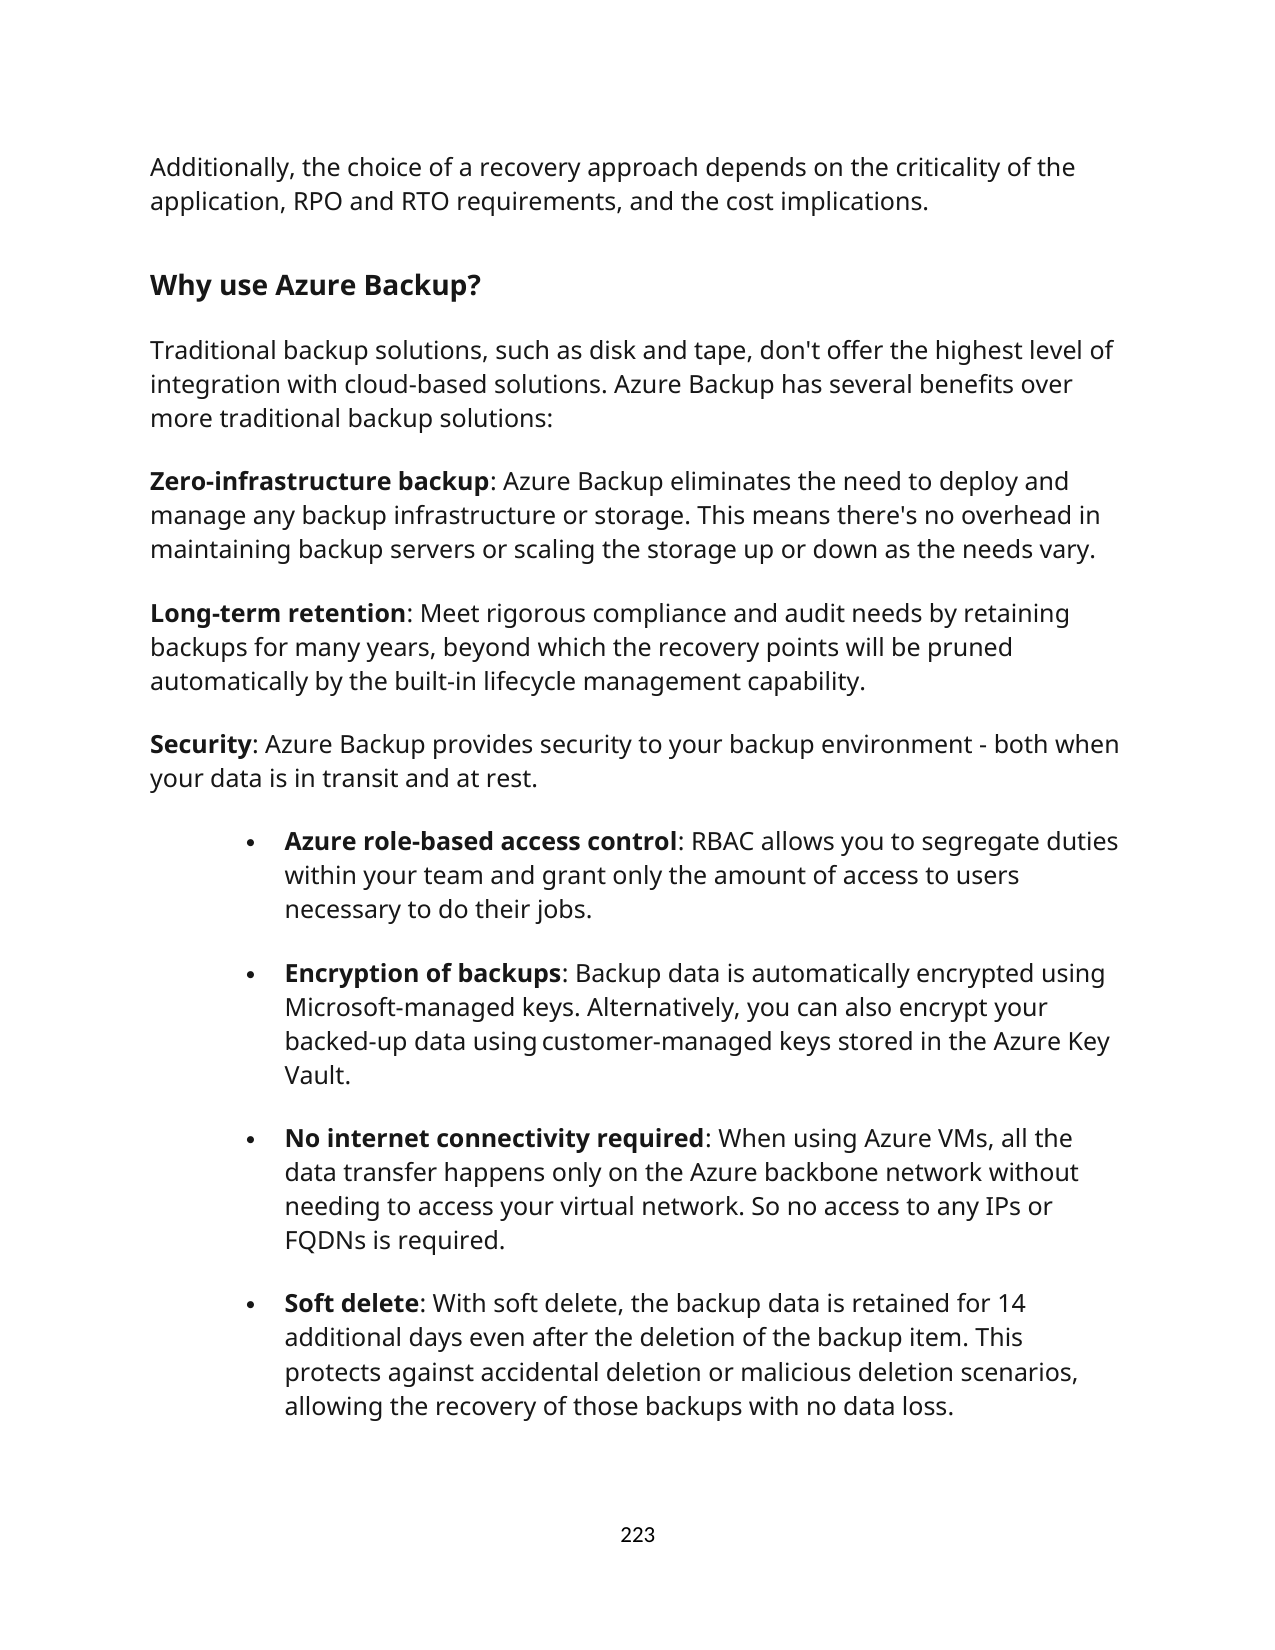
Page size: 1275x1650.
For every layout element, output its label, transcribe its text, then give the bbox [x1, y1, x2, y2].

list Encryption of backups: Backup data is automatically encrypted using Microsoft-managed keys. Alternatively, you can also encrypt your backed-up data using customer-managed keys stored in the Azure Key Vault. [247, 955, 1125, 1091]
text Long-term retention: Meet rigorous compliance and audit needs by retaining backups for many years, beyond which the recovery points will be pruned automatically by the built-in lifecycle management capability. [150, 595, 1125, 697]
text Zero-infrastructure backup: Azure Backup eliminates the need to deploy and manage any backup infrastructure or storage. This means there's no overhead in maintaining backup servers or scaling the storage up or down as the needs vary. [150, 464, 1125, 566]
text Security: Azure Backup provides security to your backup environment - both when your data is in transit and at rest. [150, 727, 1125, 795]
list No internet connectivity required: When using Azure VMs, all the data transfer happens only on the Azure backbone network without needing to access your virtual network. So no access to any IPs or FQDNs is required. [247, 1121, 1125, 1257]
text Additionally, the choice of a recovery approach depends on the criticality of the application, RPO and RTO requirements, and the cost implications. [150, 150, 1125, 218]
list Azure role-based access control: RBAC allows you to segregate duties within your team and grant only the amount of access to users necessary to do their jobs. [247, 824, 1125, 926]
text Traditional backup solutions, such as disk and tape, don't offer the highest level of integration with cloud-based solutions. Azure Backup has several benefits over more traditional backup solutions: [150, 332, 1125, 435]
subtitle Why use Azure Backup? [150, 265, 1125, 303]
list Soft delete: With soft delete, the backup data is retained for 14 additional days even after the deletion of the backup item. This protects against accidental deletion or malicious deletion scenarios, allowing the recovery of those backups with no data loss. [247, 1286, 1125, 1422]
